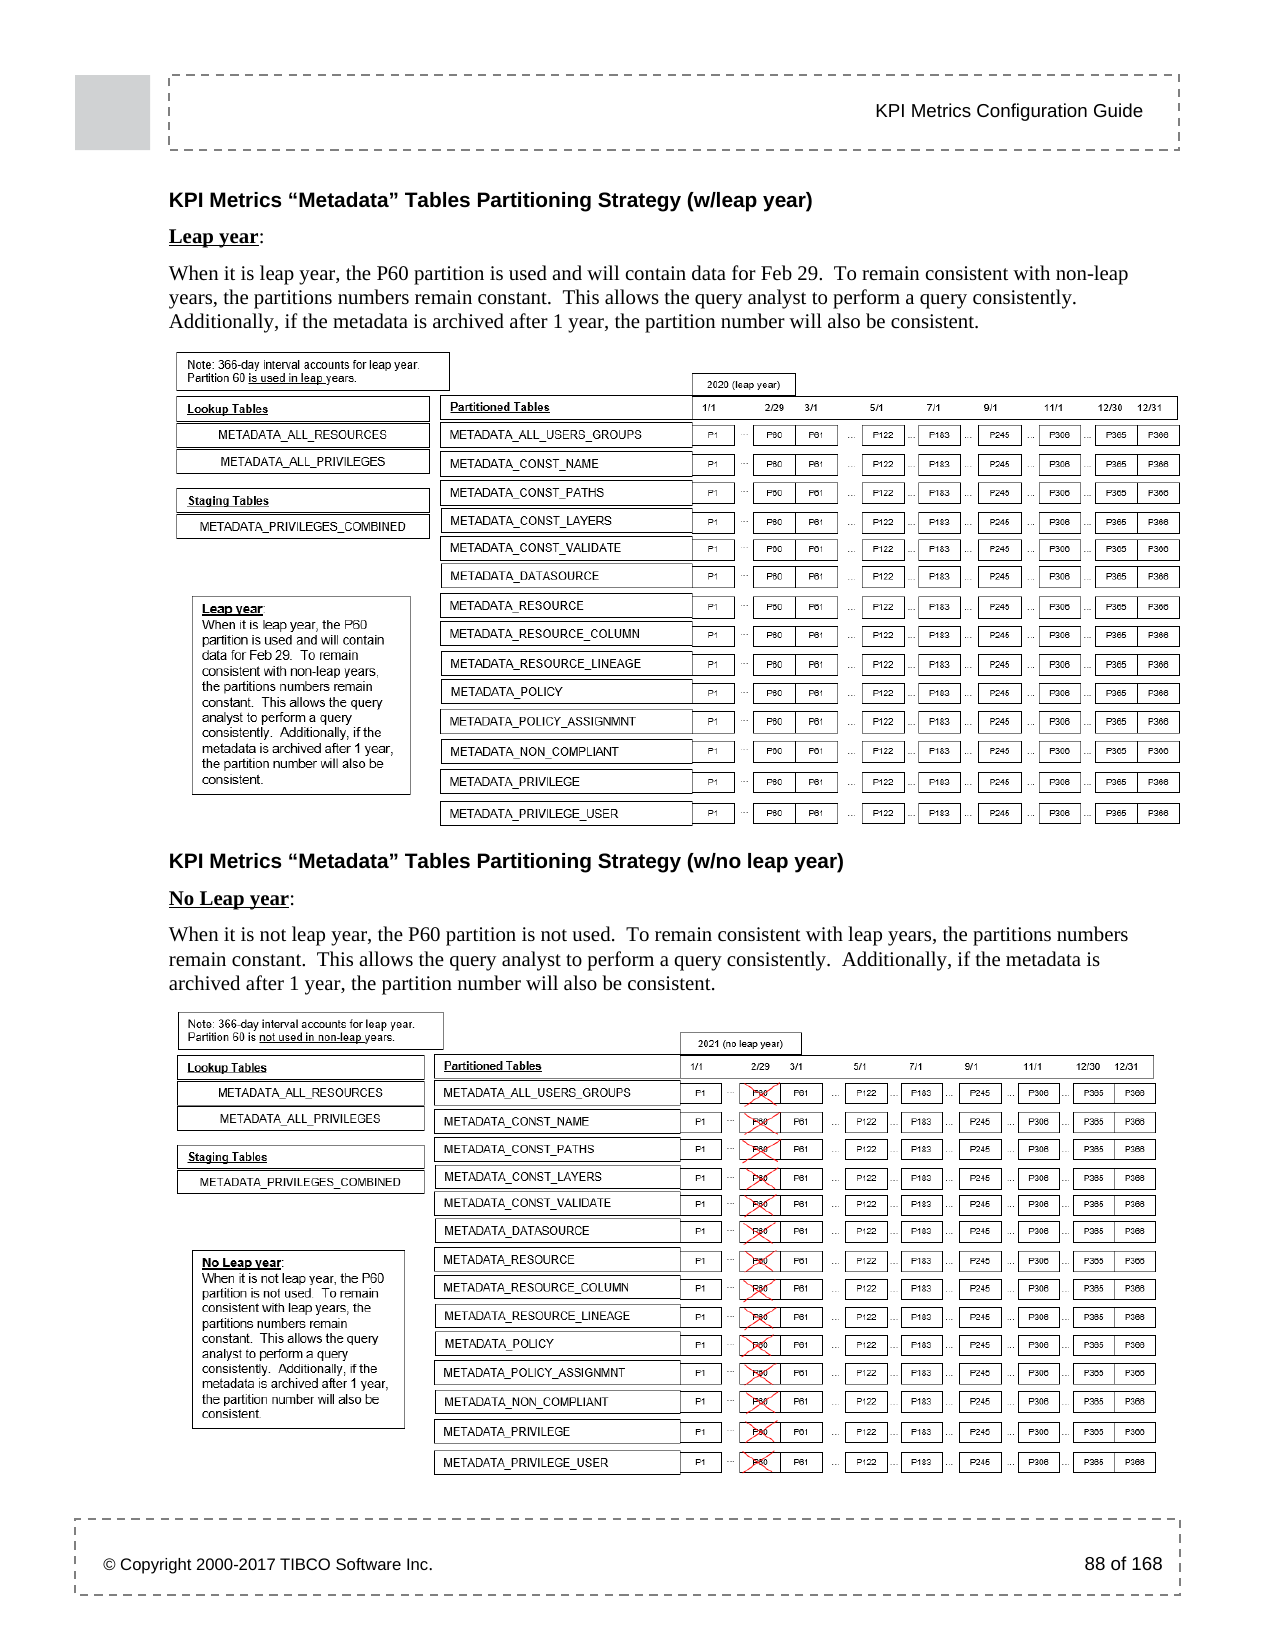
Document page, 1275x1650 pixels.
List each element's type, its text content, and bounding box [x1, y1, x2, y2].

text When it is not leap year, the P60 partition is not used. To remain consistent with leap years, the partitions numbers remain constant. This allows the query analyst to perform a query consistently. Additionally, if the metadata is archived after 1 year, the partition number will also be consistent. [169, 922, 1162, 994]
text When it is leap year, the P60 partition is used and will contain data for Feb 29. To remain consistent with non-leap years, the partitions numbers remain constant. This allows the query analyst to perform a query consistently. Additionally, if the metadata is archived after 1 year, the partition number will also be consistent. [169, 261, 1162, 333]
subtitle KPI Metrics “Metadata” Tables Partitioning Strategy (w/no leap year) [169, 849, 1162, 873]
picture [168, 345, 1185, 831]
text No Leap year: [169, 886, 1162, 910]
text Leap year: [169, 224, 1162, 248]
picture [168, 1007, 1160, 1477]
subtitle KPI Metrics “Metadata” Tables Partitioning Strategy (w/leap year) [169, 187, 1162, 211]
